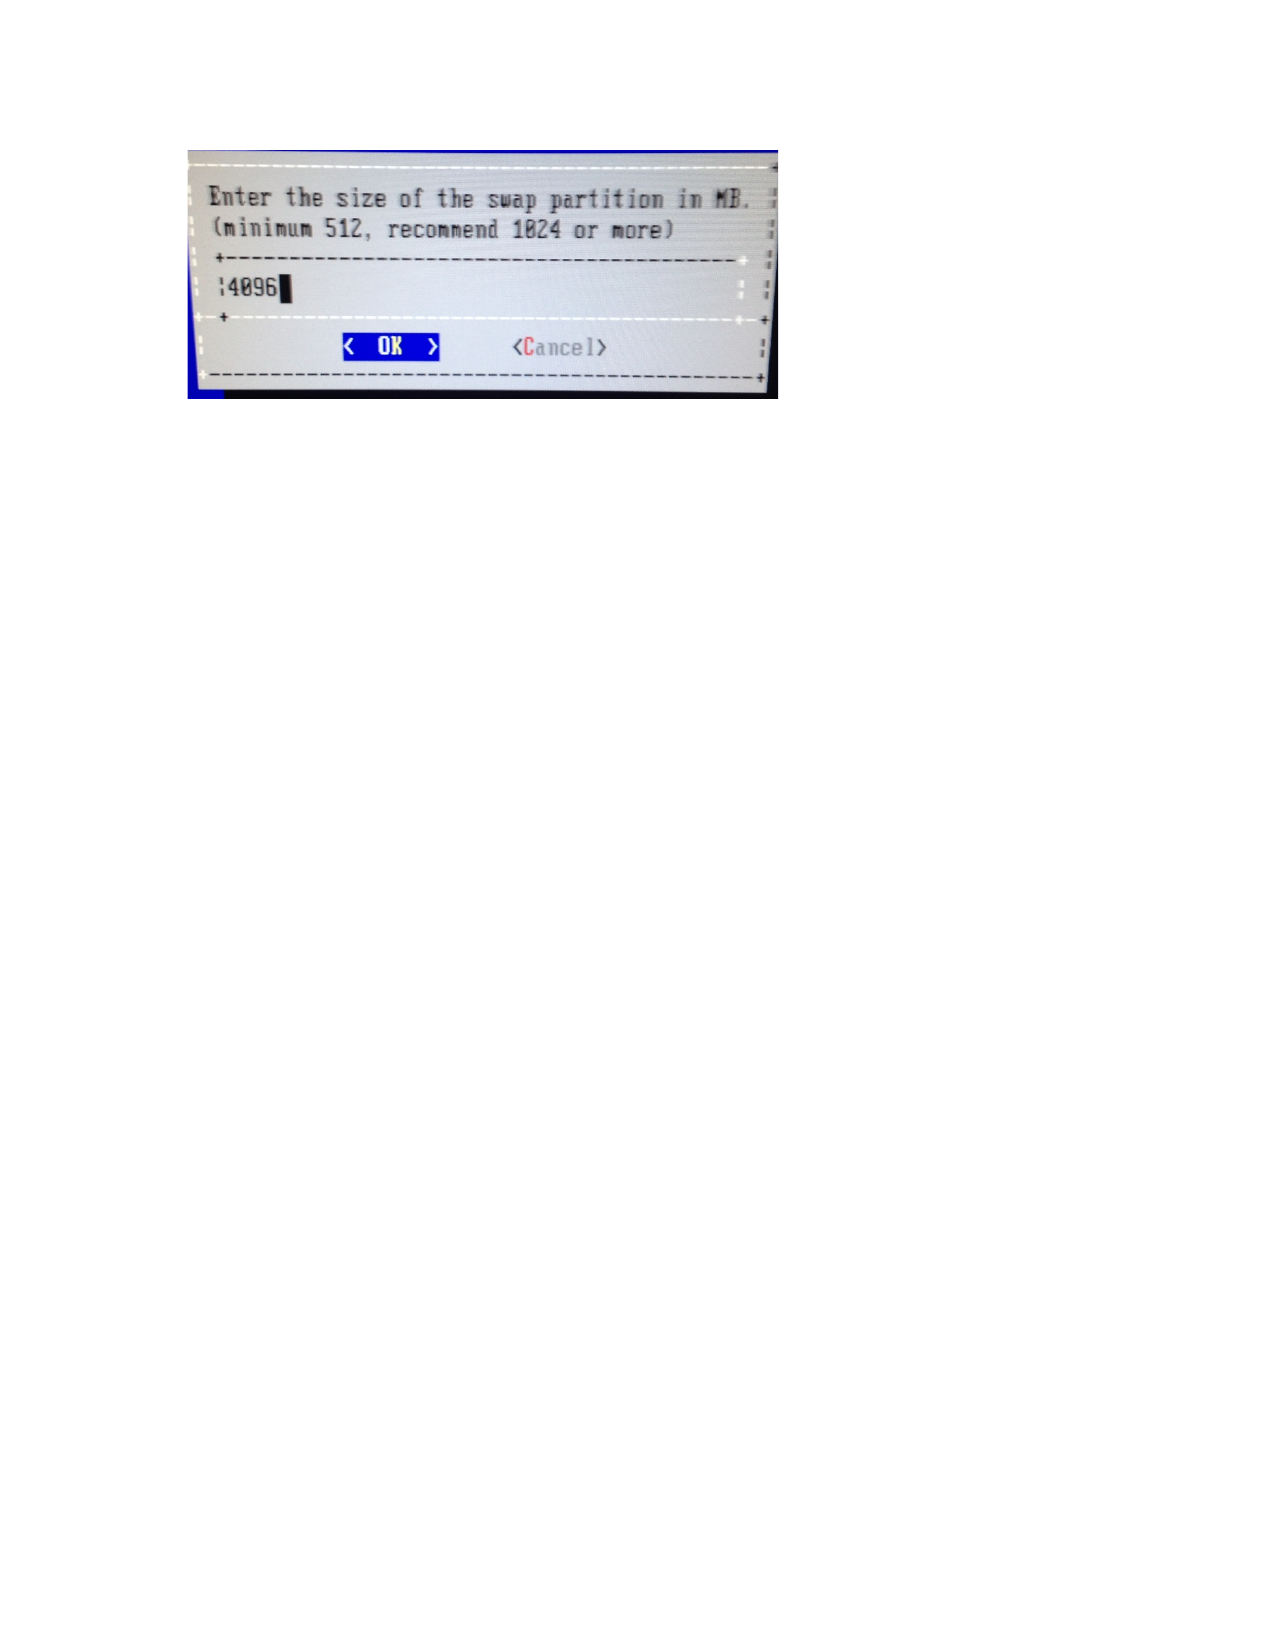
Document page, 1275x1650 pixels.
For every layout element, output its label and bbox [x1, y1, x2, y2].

picture [187, 150, 779, 399]
